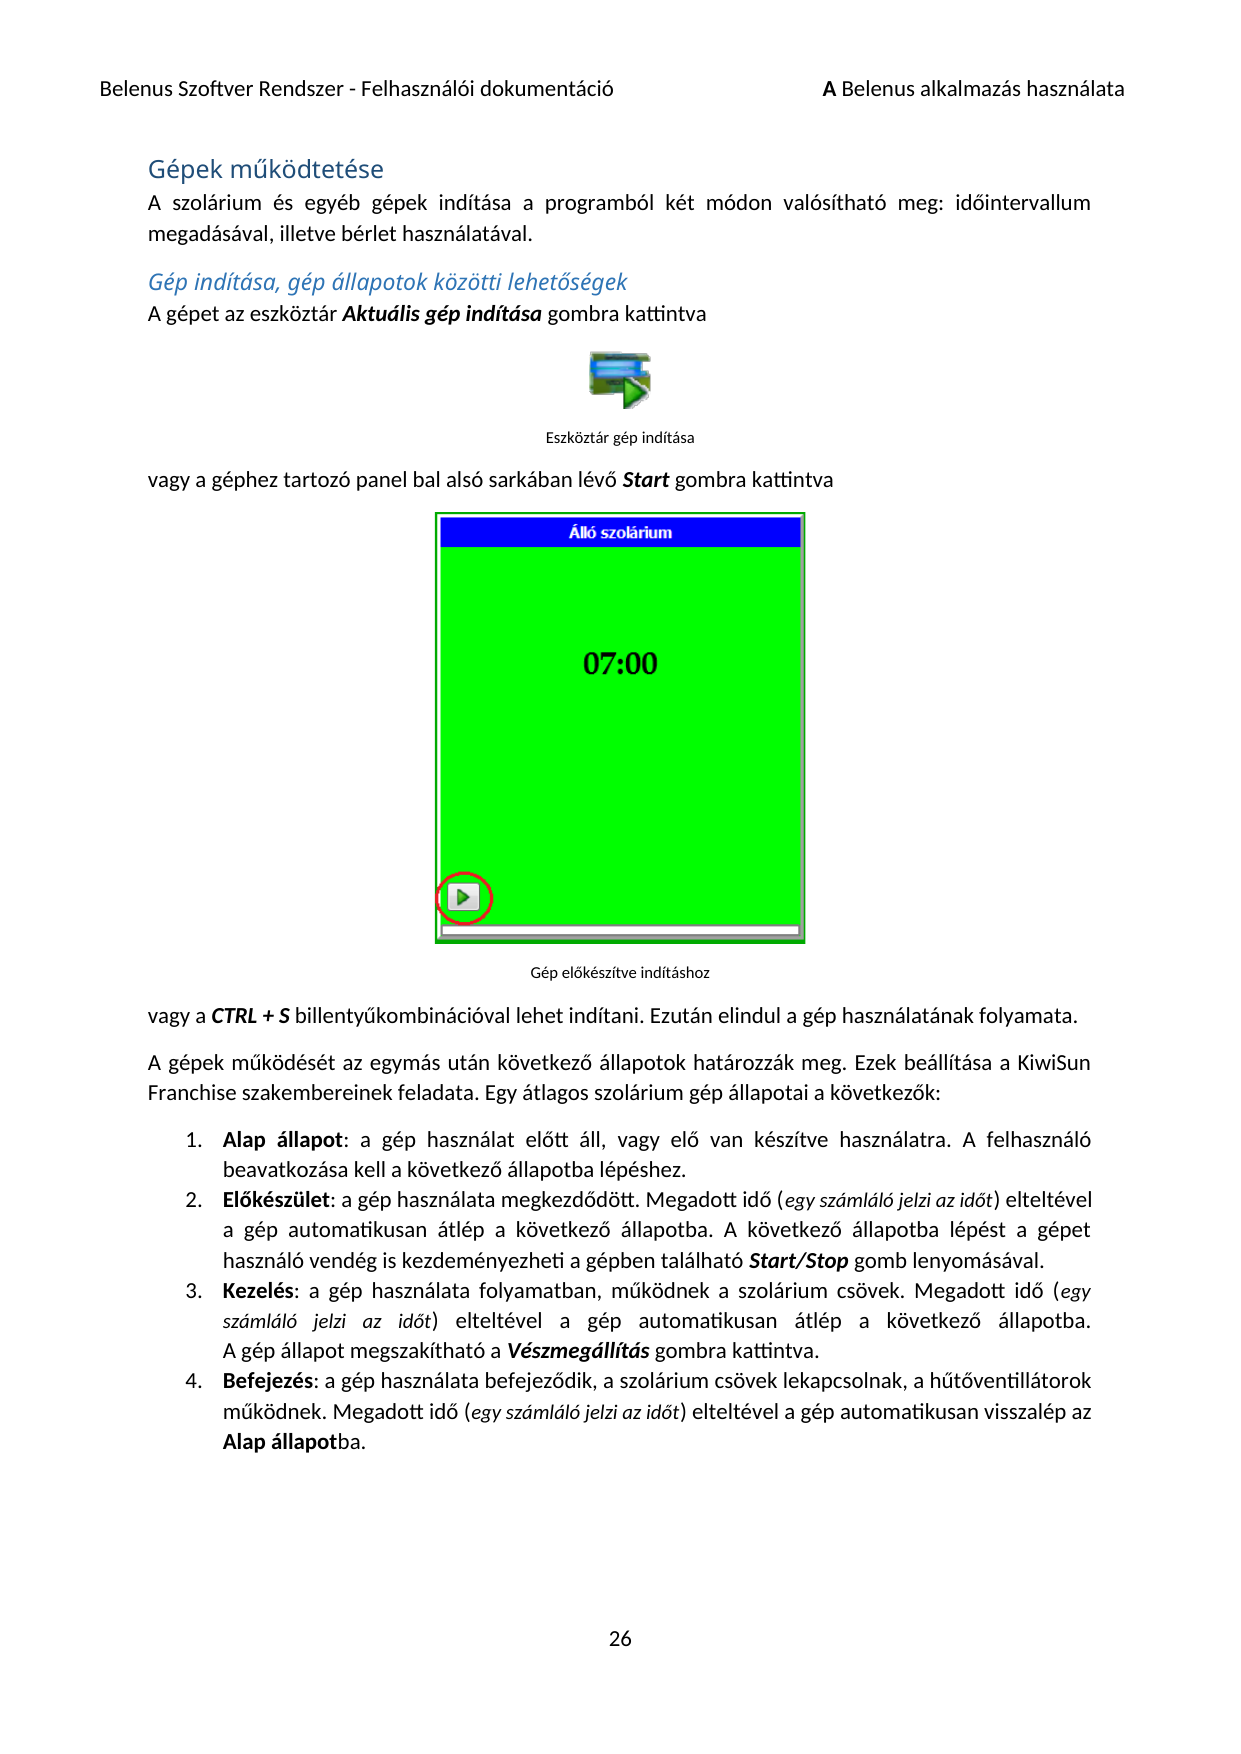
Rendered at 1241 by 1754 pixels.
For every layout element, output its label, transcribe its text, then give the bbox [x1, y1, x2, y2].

text vagy a géphez tartozó panel bal alsó sarkában lévő Start gombra kattintva [148, 466, 1093, 494]
list Befejezés: a gép használata befejeződik, a szolárium csövek lekapcsolnak, a hűtőventillátorok működnek. Megadott idő (egy számláló jelzi az időt) elteltével a gép automatikusan visszalép az Alap állapotba. [185, 1367, 1093, 1455]
subtitle Gép indítása, gép állapotok közötti lehetőségek [148, 266, 1093, 297]
subtitle Gépek működtetése [148, 152, 1093, 186]
text Gép előkészítve indításhoz [148, 962, 1093, 983]
text A gépet az eszköztár Aktuális gép indítása gombra kattintva [148, 299, 1093, 327]
text A szolárium és egyéb gépek indítása a programból két módon valósítható meg: időintervallum megadásával, illetve bérlet használatával. [148, 188, 1093, 247]
picture [434, 512, 806, 944]
text Eszköztár gép indítása [148, 427, 1093, 447]
text vagy a CTRL + S billentyűkombinációval lehet indítani. Ezután elindul a gép használatának folyamata. [148, 1001, 1093, 1029]
list Előkészület: a gép használata megkezdődött. Megadott idő (egy számláló jelzi az időt) elteltével a gép automatikusan átlép a következő állapotba. A következő állapotba lépést a gépet használó vendég is kezdeményezheti a gépben található Start/Stop gomb lenyomásával. [185, 1185, 1093, 1274]
picture [589, 346, 652, 409]
list Alap állapot: a gép használat előtt áll, vagy elő van készítve használatra. A felhasználó beavatkozása kell a következő állapotba lépéshez. [185, 1125, 1093, 1183]
text A gépek működését az egymás után következő állapotok határozzák meg. Ezek beállítása a KiwiSun Franchise szakembereinek feladata. Egy átlagos szolárium gép állapotai a következők: [148, 1048, 1093, 1106]
list Kezelés: a gép használata folyamatban, működnek a szolárium csövek. Megadott idő (egy számláló jelzi az időt) elteltével a gép automatikusan átlép a következő állapotba. A gép állapot megszakítható a Vészmegállítás gombra kattintva. [185, 1276, 1093, 1364]
